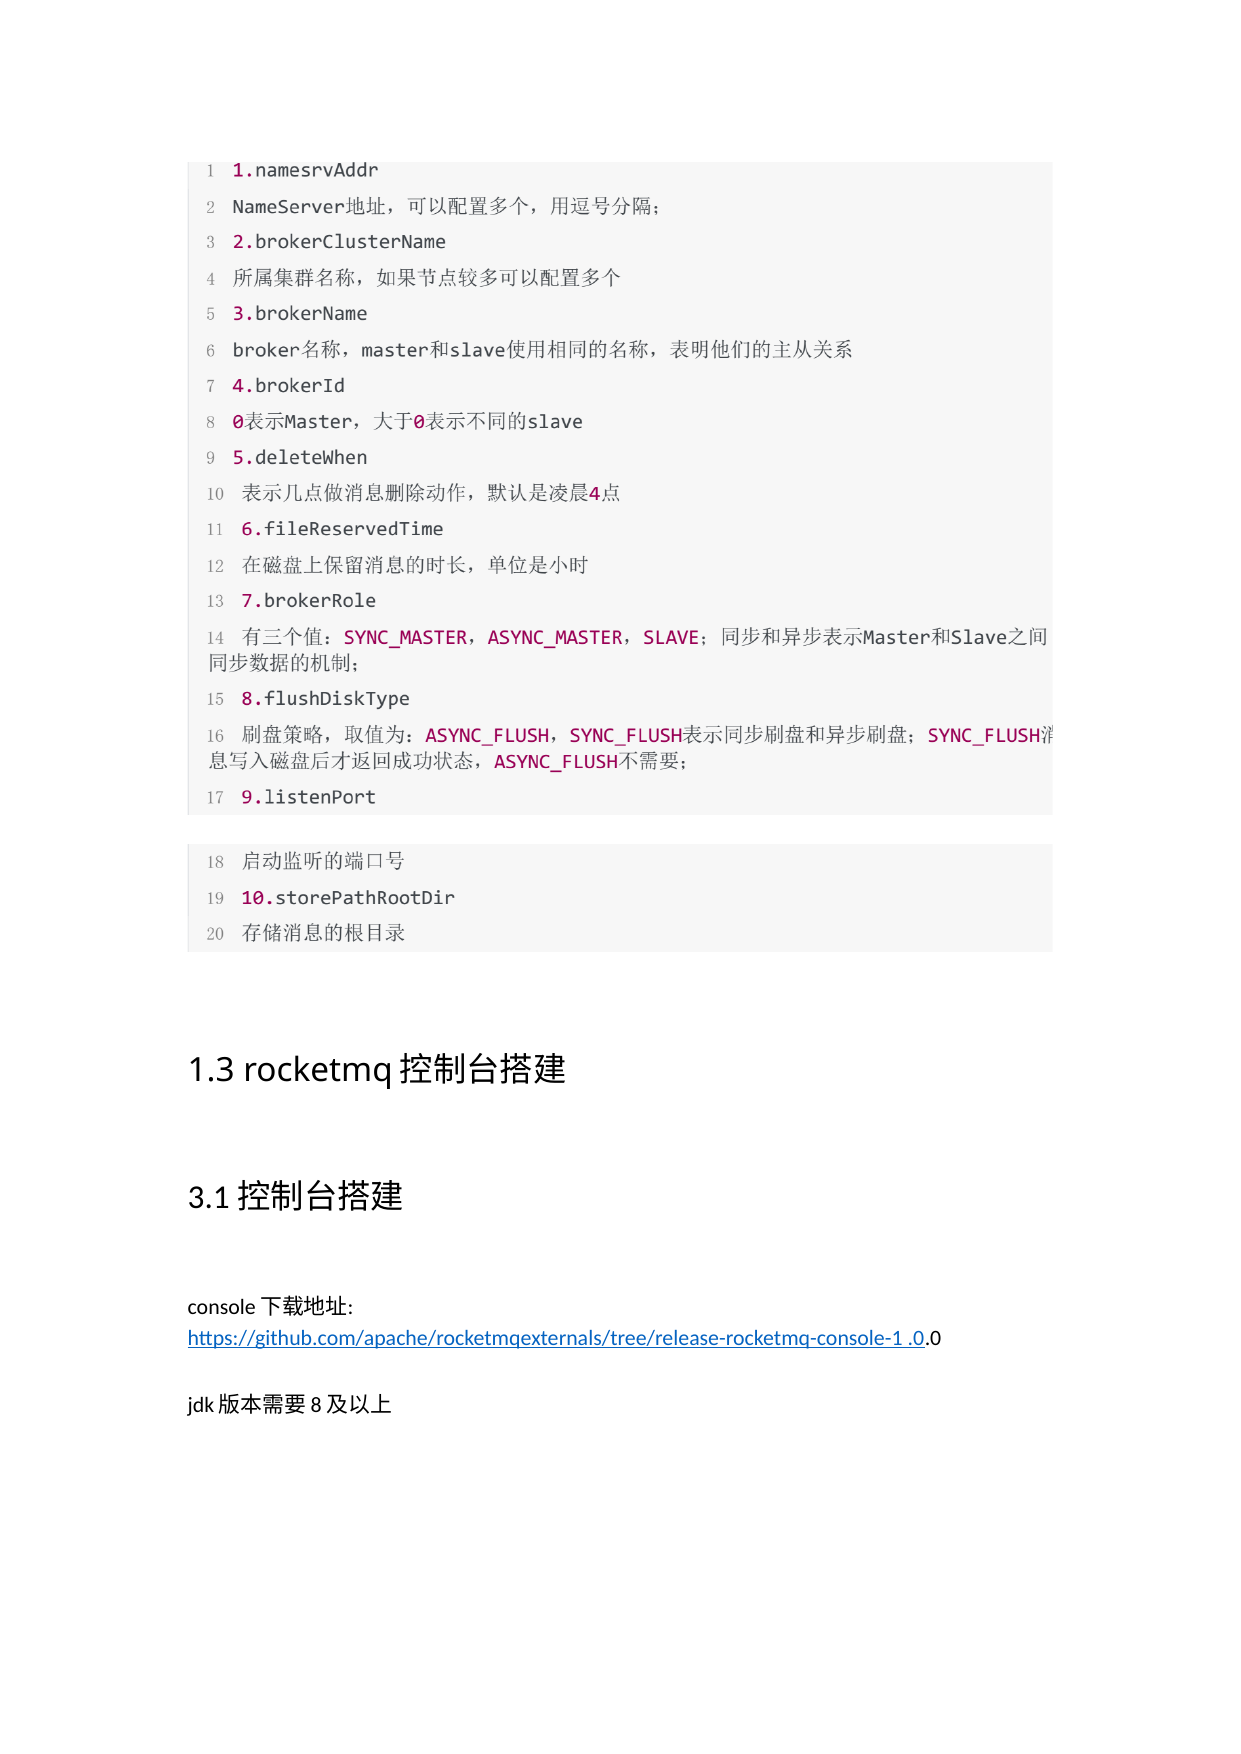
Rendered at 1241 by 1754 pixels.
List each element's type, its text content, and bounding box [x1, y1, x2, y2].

text console下载地址: [187, 1289, 1053, 1321]
text jdk版本需要8及以上 [187, 1386, 1053, 1419]
text https://github.com/apache/rocketmqexternals/tree/release-rocketmq-console-1 .0.0 [187, 1321, 1053, 1354]
subtitle 1.3 rocketmq控制台搭建 [187, 1034, 1053, 1099]
subtitle 3.1 控制台搭建 [187, 1161, 1053, 1226]
picture [187, 162, 1053, 815]
picture [187, 844, 1053, 952]
